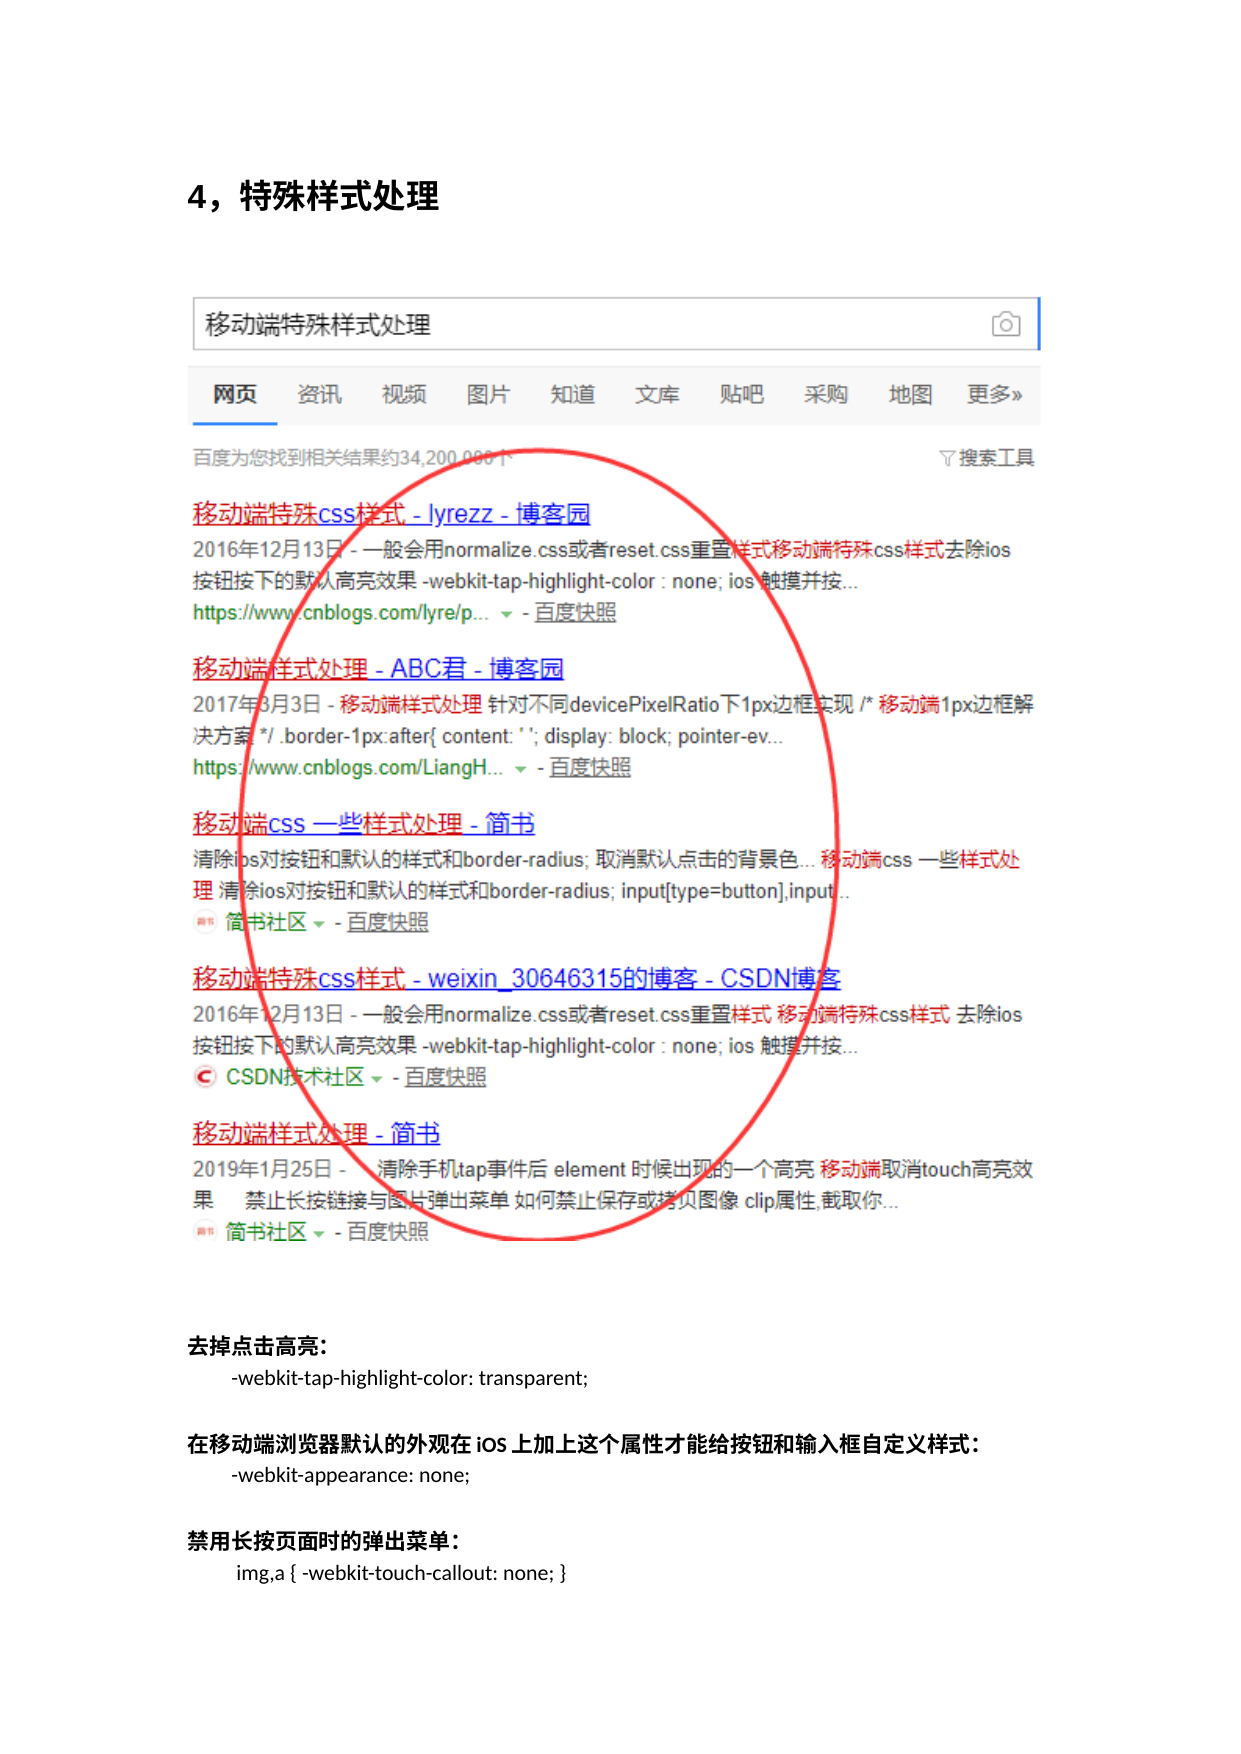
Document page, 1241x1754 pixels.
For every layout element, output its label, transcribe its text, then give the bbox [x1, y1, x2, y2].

picture [187, 288, 1041, 1241]
text 禁用长按页面时的弹出菜单： [187, 1524, 1053, 1556]
text img,a { -webkit-touch-callout: none; } [187, 1556, 1053, 1589]
text -webkit-tap-highlight-color: transparent; [187, 1361, 1053, 1394]
text 去掉点击高亮： [187, 1329, 1053, 1361]
text -webkit-appearance: none; [187, 1459, 1053, 1491]
text 在移动端浏览器默认的外观在iOS上加上这个属性才能给按钮和输入框自定义样式： [187, 1426, 1053, 1459]
subtitle 特殊样式处理 [187, 162, 1053, 227]
